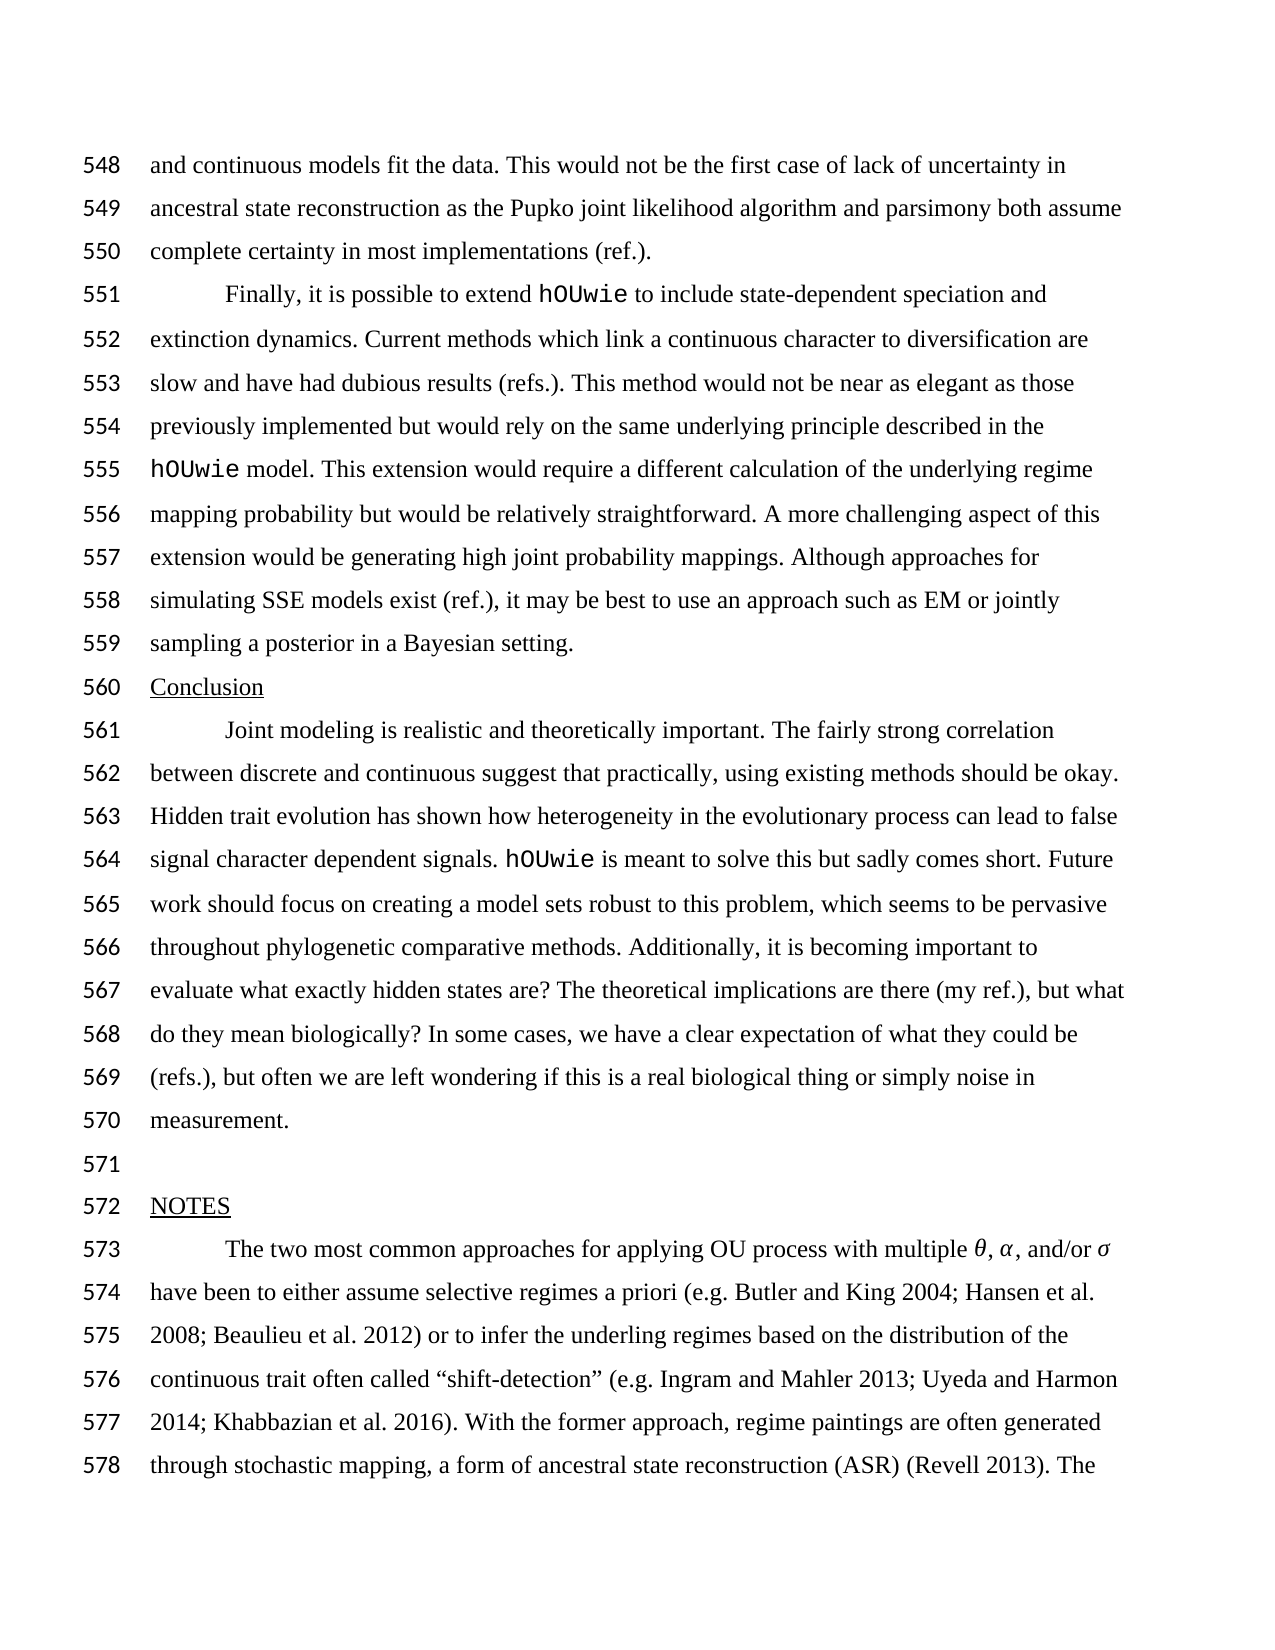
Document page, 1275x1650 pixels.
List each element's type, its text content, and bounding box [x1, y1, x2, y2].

text Joint modeling is realistic and theoretically important. The fairly strong correlation between discrete and continuous suggest that practically, using existing methods should be okay. Hidden trait evolution has shown how heterogeneity in the evolutionary process can lead to false signal character dependent signals. hOUwie is meant to solve this but sadly comes short. Future work should focus on creating a model sets robust to this problem, which seems to be pervasive throughout phylogenetic comparative methods. Additionally, it is becoming important to evaluate what exactly hidden states are? The theoretical implications are there (my ref.), but what do they mean biologically? In some cases, we have a clear expectation of what they could be (refs.), but often we are left wondering if this is a real biological thing or simply noise in measurement. [150, 715, 1125, 1134]
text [150, 150, 1125, 265]
text NOTES [150, 1191, 1125, 1220]
text Finally, it is possible to extend hOUwie to include state-dependent speciation and extinction dynamics. Current methods which link a continuous character to diversification are slow and have had dubious results (refs.). This method would not be near as elegant as those previously implemented but would rely on the same underlying principle described in the hOUwie model. This extension would require a different calculation of the underlying regime mapping probability but would be relatively straightforward. A more challenging aspect of this extension would be generating high joint probability mappings. Although approaches for simulating SSE models exist (ref.), it may be best to use an approach such as EM or jointly sampling a posterior in a Bayesian setting. [150, 279, 1125, 657]
text Conclusion [150, 672, 1125, 700]
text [150, 1234, 1125, 1479]
